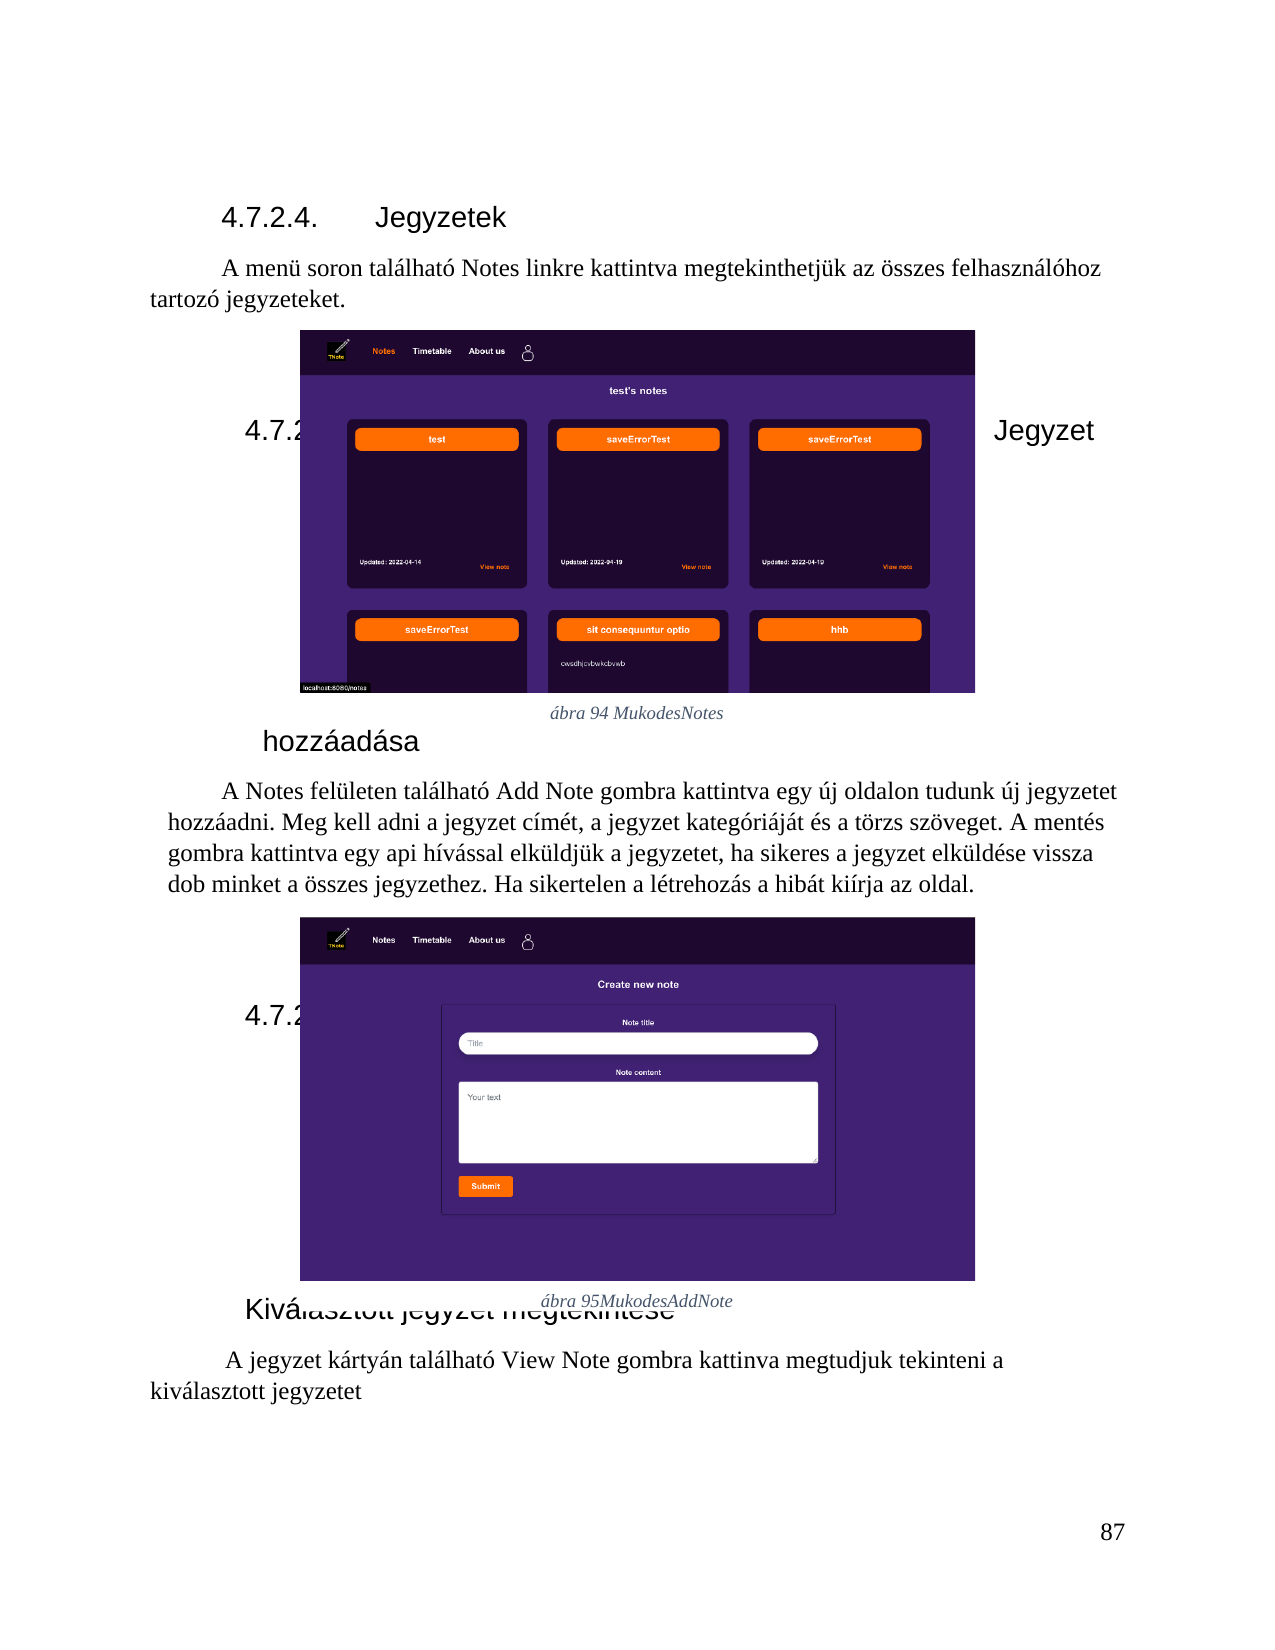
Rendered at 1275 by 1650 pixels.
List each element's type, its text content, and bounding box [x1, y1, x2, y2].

list Kiválasztott jegyzet megtekintése [244, 998, 1125, 1325]
text A Notes felületen található Add Note gombra kattintva egy új oldalon tudunk új jegyzetet hozzáadni. Meg kell adni a jegyzet címét, a jegyzet kategóriáját és a törzs szöveget. A mentés gombra kattintva egy api hívással elküldjük a jegyzetet, ha sikeres a jegyzet elküldése vissza dob minket a összes jegyzethez. Ha sikertelen a létrehozás a hibát kiírja az oldal. [168, 776, 1125, 898]
text A jegyzet kártyán található View Note gombra kattinva megtudjuk tekinteni a kiválasztott jegyzetet [150, 1345, 1125, 1404]
picture [300, 917, 976, 1281]
picture [300, 330, 976, 693]
text A menü soron található Notes linkre kattintva megtekinthetjük az összes felhasználóhoz tartozó jegyzeteket. [150, 253, 1125, 313]
list Jegyzetek [221, 200, 1125, 233]
list Jegyzet hozzáadása [244, 413, 1125, 757]
